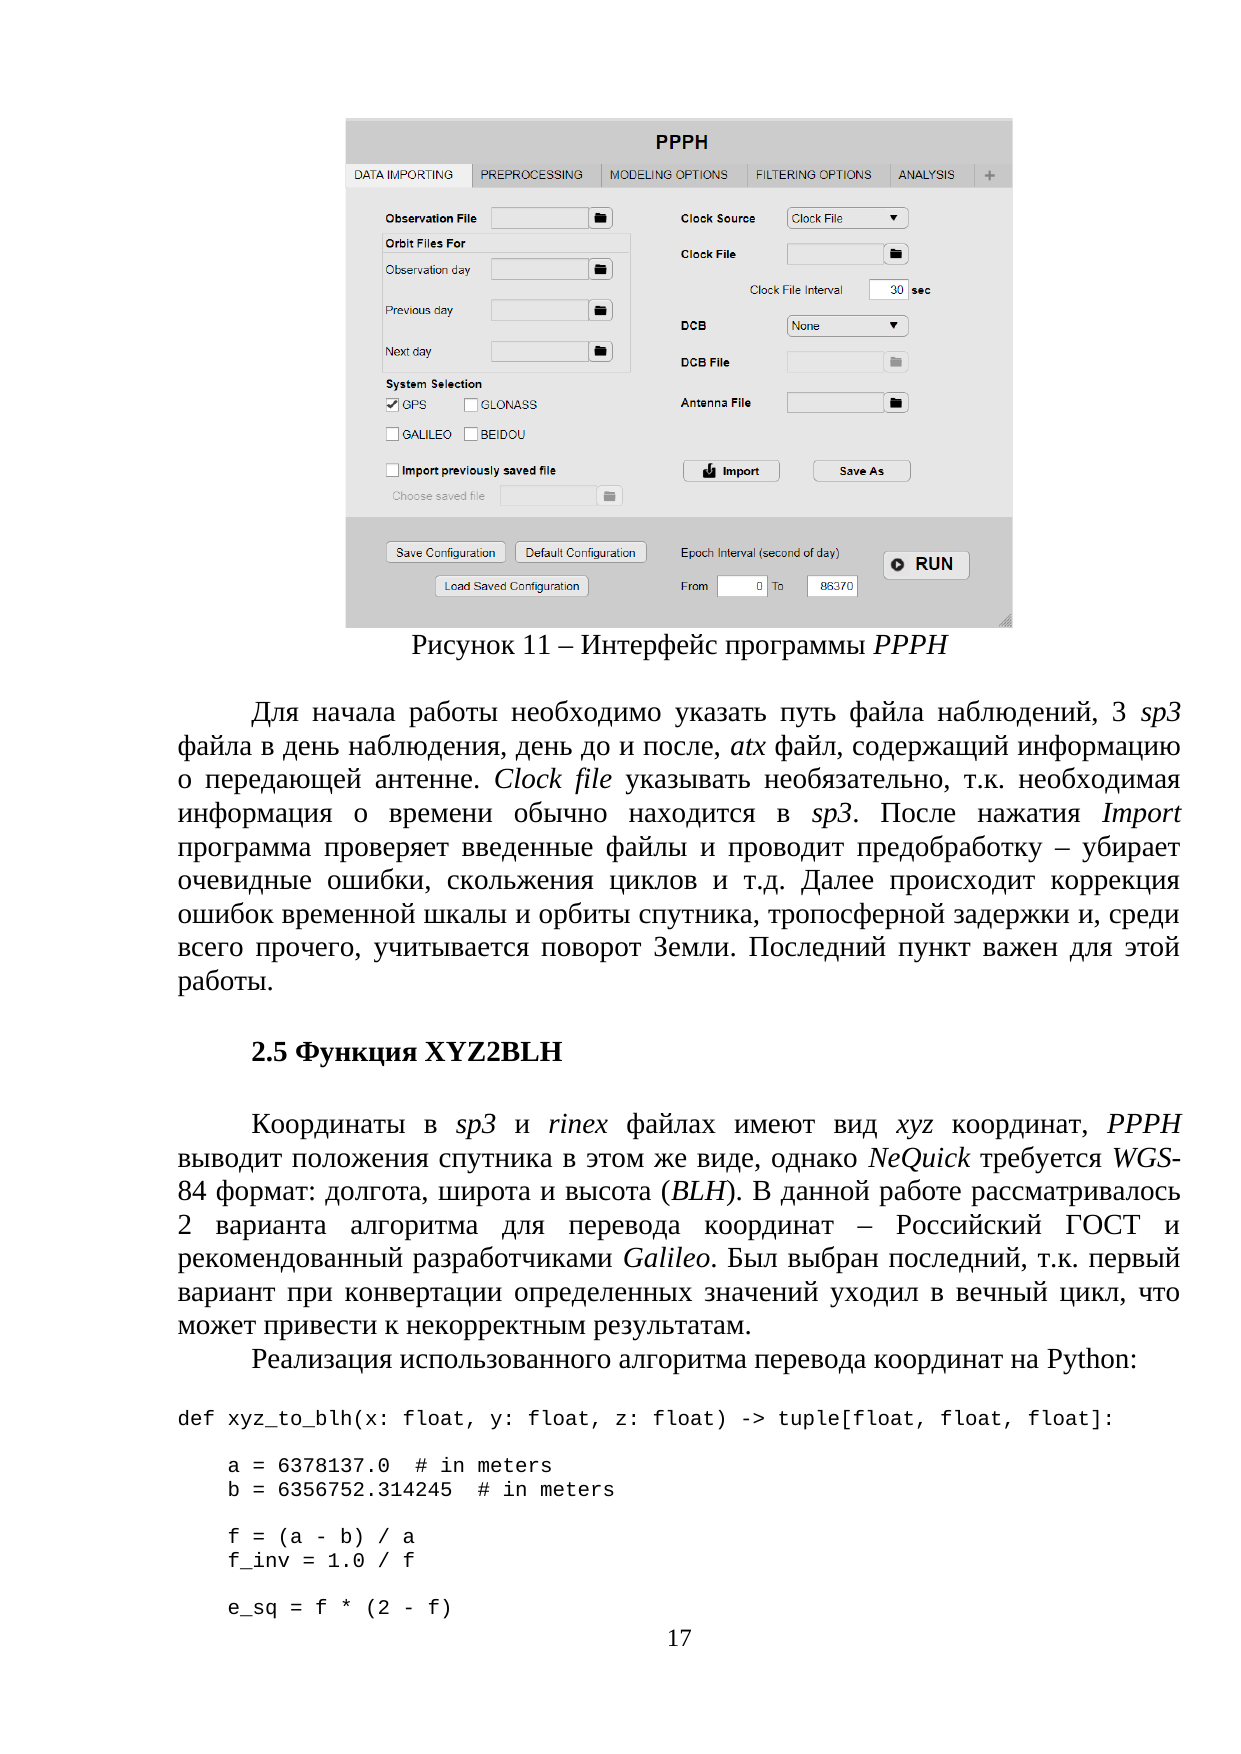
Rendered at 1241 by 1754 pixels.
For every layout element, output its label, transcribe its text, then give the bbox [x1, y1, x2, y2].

subtitle 2.5 Функция XYZ2BLH [177, 1034, 1181, 1068]
text a = 6378137.0 # in meters [177, 1455, 1181, 1479]
text f = (a - b) / a [177, 1526, 1181, 1550]
picture [345, 118, 1013, 628]
text f_inv = 1.0 / f [177, 1550, 1181, 1574]
text e_sq = f * (2 - f) [177, 1597, 1181, 1621]
text Реализация использованного алгоритма перевода координат на Python: [177, 1341, 1181, 1374]
text b = 6356752.314245 # in meters [177, 1479, 1181, 1503]
text def xyz_to_blh(x: float, y: float, z: float) -> tuple[float, float, float]: [177, 1408, 1181, 1432]
text Для начала работы необходимо указать путь файла наблюдений, 3 sp3 файла в день наблюдения, день до и после, atx файл, содержащий информацию о передающей антенне. Clock file указывать необязательно, т.к. необходимая информация о времени обычно находится в sp3. После нажатия Import программа проверяет введенные файлы и проводит предобработку – убирает очевидные ошибки, скольжения циклов и т.д. Далее происходит коррекция ошибок временной шкалы и орбиты спутника, тропосферной задержки и, среди всего прочего, учитывается поворот Земли. Последний пункт важен для этой работы. [177, 694, 1181, 996]
text Рисунок 11 – Интерфейс программы PPPH [177, 627, 1181, 661]
text Координаты в sp3 и rinex файлах имеют вид xyz координат, PPPH выводит положения спутника в этом же виде, однако NeQuick требуется WGS-84 формат: долгота, широта и высота (BLH). В данной работе рассматривалось 2 варианта алгоритма для перевода координат – Российский ГОСТ и рекомендованный разработчиками Galileo. Был выбран последний, т.к. первый вариант при конвертации определенных значений уходил в вечный цикл, что может привести к некорректным результатам. [177, 1106, 1181, 1341]
